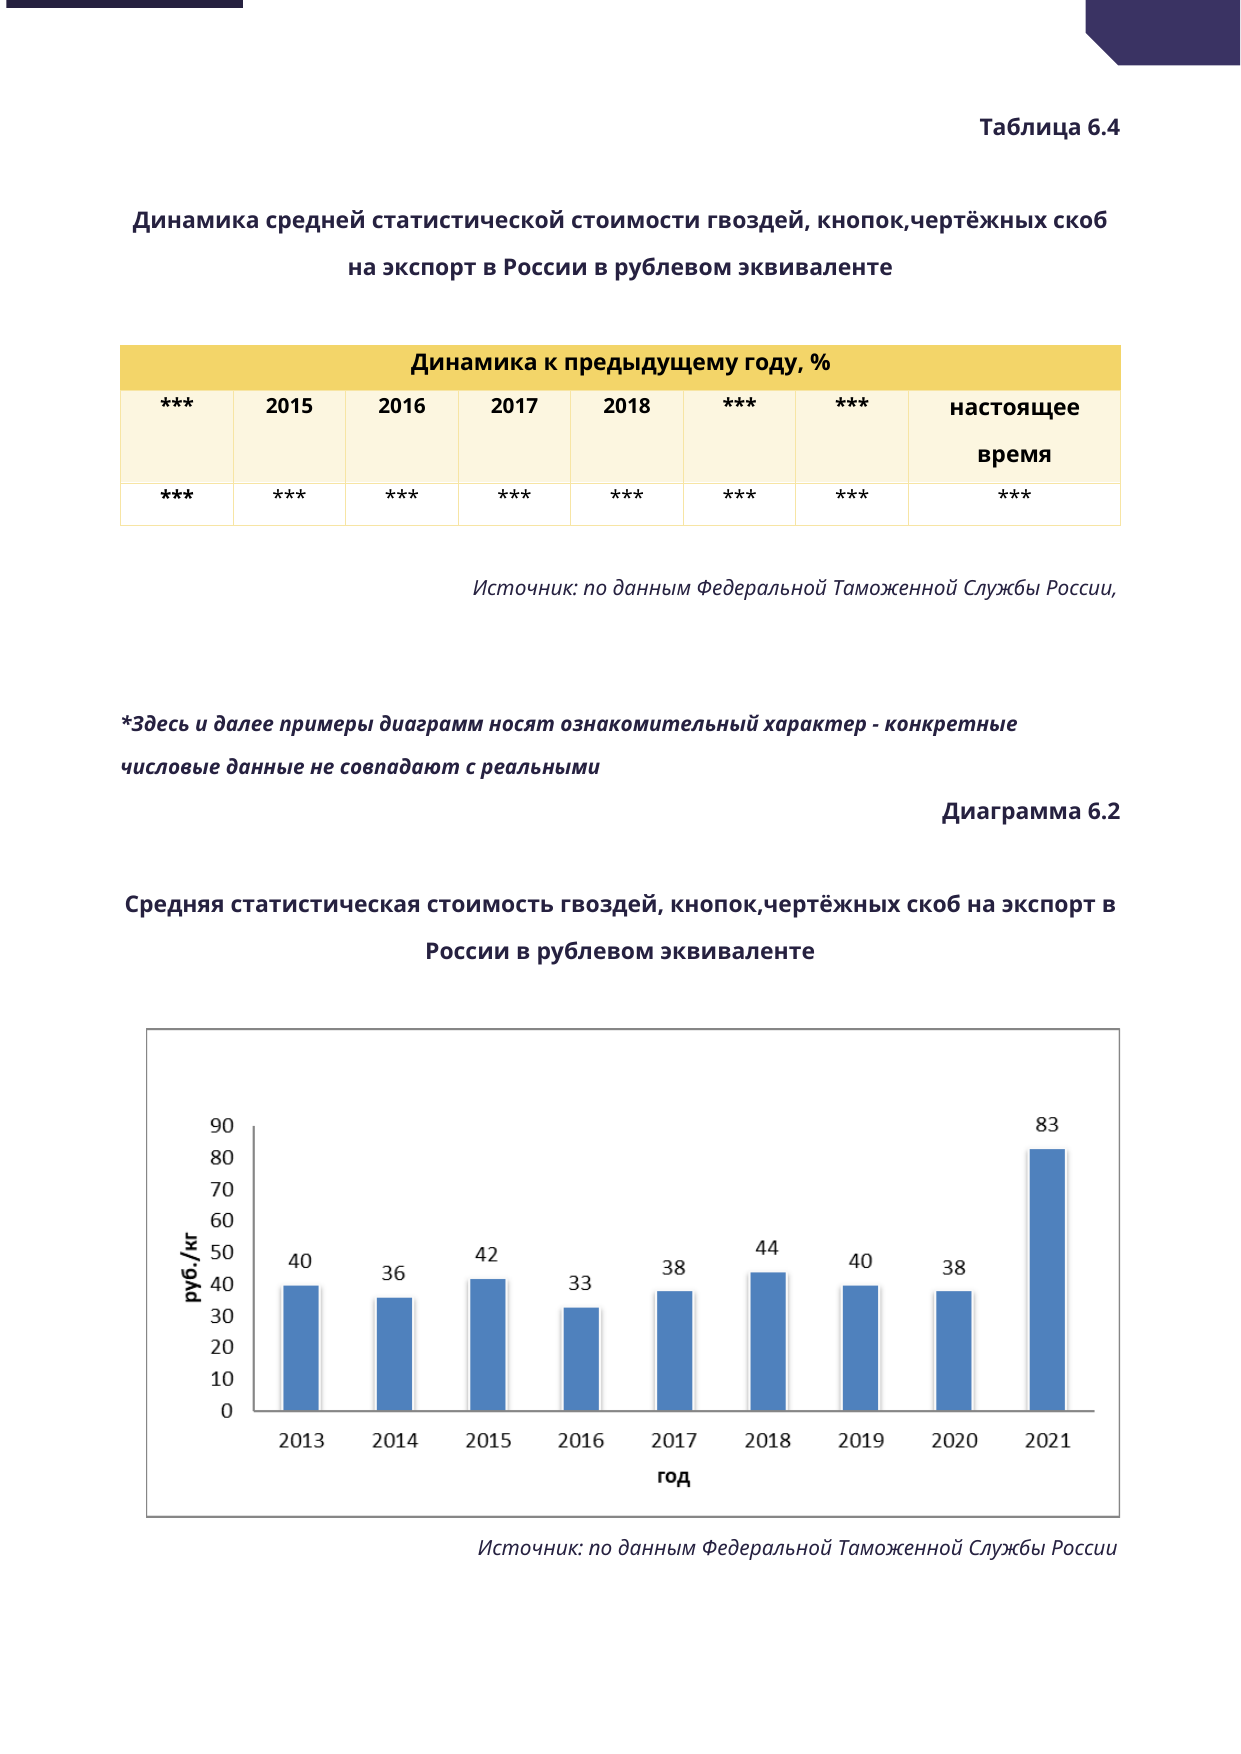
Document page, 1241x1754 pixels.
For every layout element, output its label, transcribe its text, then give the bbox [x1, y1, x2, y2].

text Источник: по данным Федеральной Таможенной Службы России, [120, 573, 1120, 601]
table_cell 2018 [571, 391, 683, 482]
table_cell 2016 [346, 391, 458, 482]
text Диаграмма 6.2 [120, 794, 1120, 826]
table_cell *** [571, 484, 683, 525]
table_cell *** [684, 484, 795, 525]
text Таблица 6.4 [120, 110, 1120, 142]
text Средняя статистическая стоимость гвоздей, кнопок,чертёжных скоб на экспорт в России в рублевом эквиваленте [120, 888, 1120, 966]
text *Здесь и далее примеры диаграмм носят ознакомительный характер - конкретные числовые данные не совпадают с реальными [120, 709, 1120, 780]
table_cell *** [909, 484, 1120, 525]
text Динамика средней статистической стоимости гвоздей, кнопок,чертёжных скоб на экспорт в России в рублевом эквиваленте [120, 204, 1120, 282]
text Источник: по данным Федеральной Таможенной Службы России [120, 1533, 1120, 1561]
table_cell *** [459, 484, 570, 525]
table_cell *** [684, 391, 795, 482]
table_cell *** [796, 484, 908, 525]
table_header Динамика к предыдущему году, % [121, 346, 1120, 390]
table_cell *** [346, 484, 458, 525]
table_cell *** [121, 484, 233, 525]
table_cell 2015 [234, 391, 345, 482]
table_cell *** [796, 391, 908, 482]
picture [146, 1028, 1121, 1518]
table_cell 2017 [459, 391, 570, 482]
table_cell *** [121, 391, 233, 482]
table_cell настоящее время [909, 391, 1120, 482]
table_cell *** [234, 484, 345, 525]
